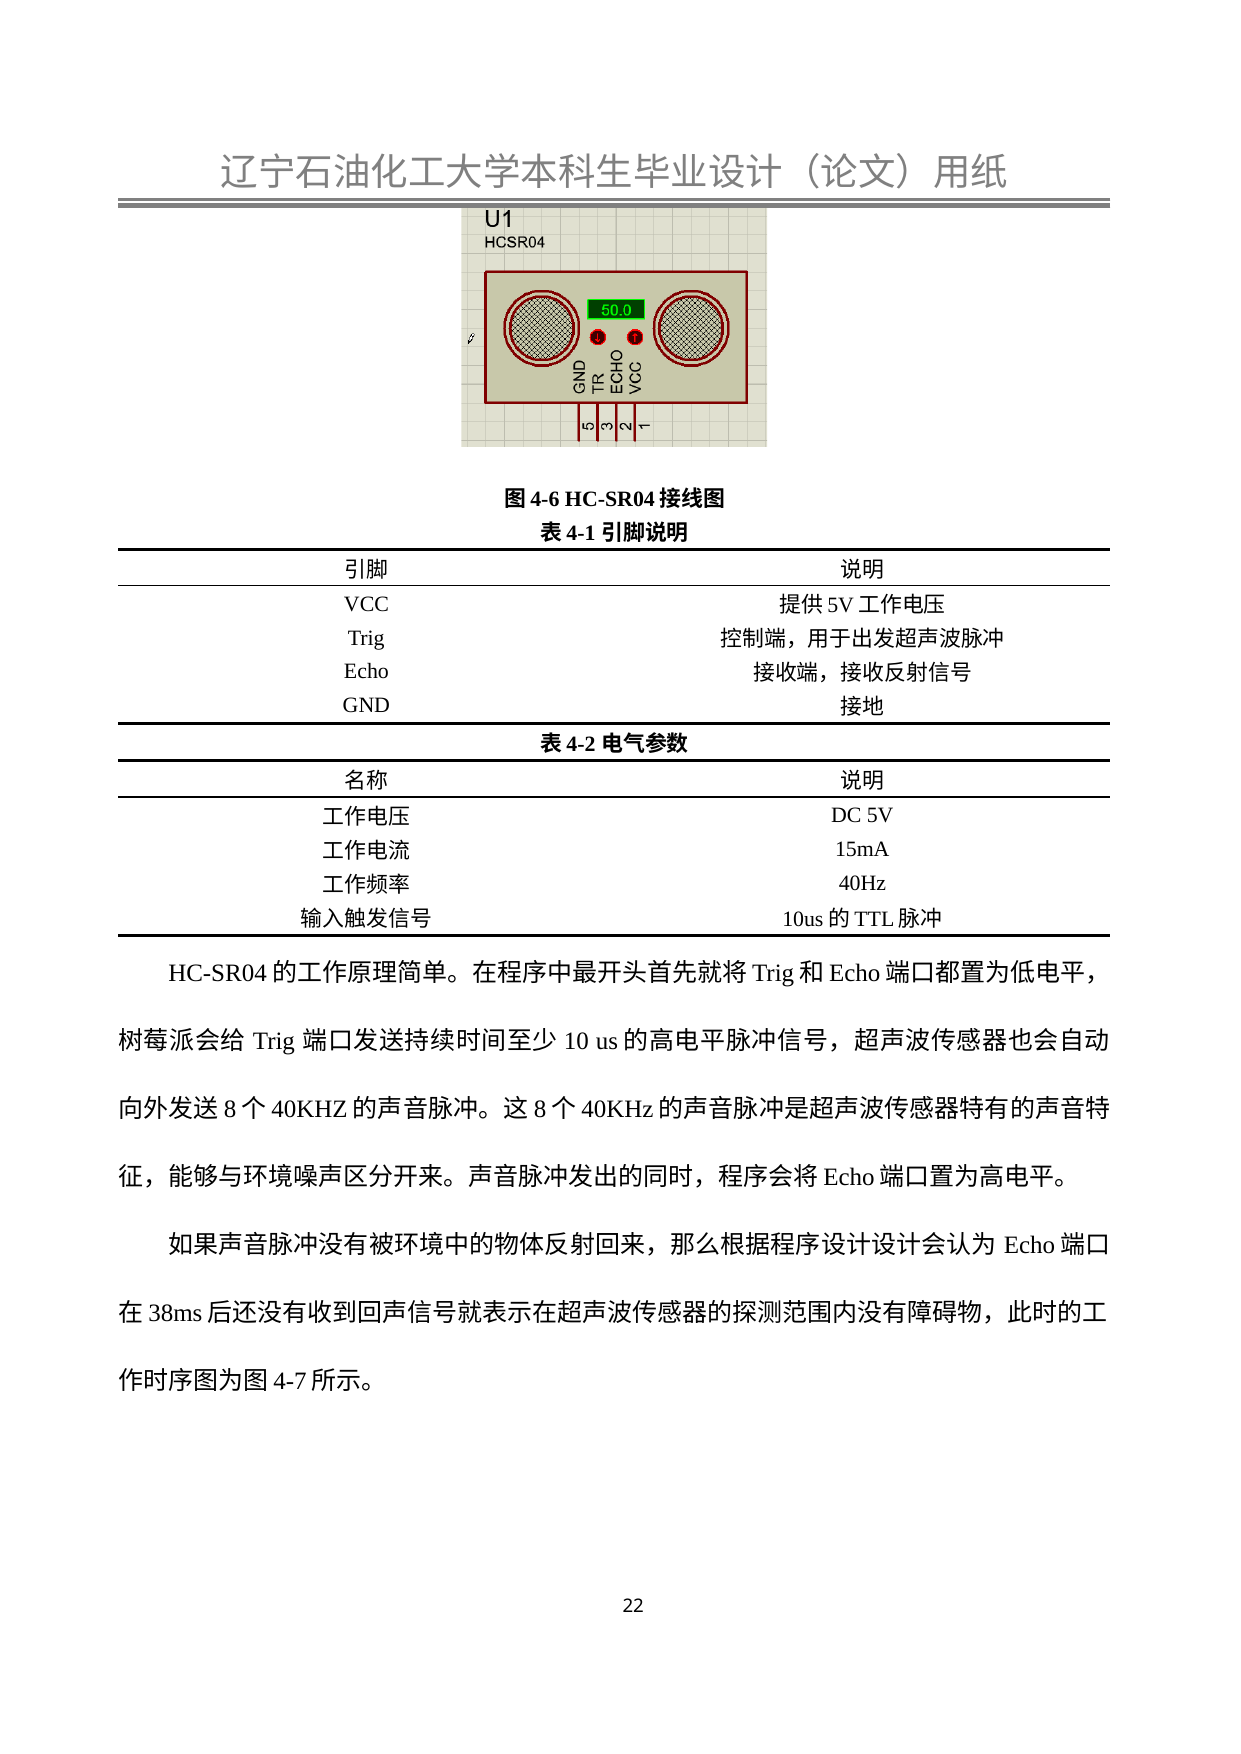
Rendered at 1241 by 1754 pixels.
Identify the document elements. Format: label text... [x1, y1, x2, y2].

text 表4-1 引脚说明 [118, 514, 1110, 548]
table_cell 输入触发信号 [118, 900, 614, 934]
table_cell VCC [118, 586, 614, 620]
table_cell 控制端，用于出发超声波脉冲 [614, 620, 1110, 654]
table_cell 15mA [614, 832, 1110, 866]
table_cell 接地 [614, 688, 1110, 722]
text 如果声音脉冲没有被环境中的物体反射回来，那么根据程序设计设计会认为Echo端口在38ms后还没有收到回声信号就表示在超声波传感器的探测范围内没有障碍物，此时的工作时序图为图4-7所示。 [118, 1208, 1110, 1412]
text 图4-6 HC-SR04接线图 [118, 480, 1110, 514]
table_header 说明 [614, 762, 1110, 796]
table_cell 工作电流 [118, 832, 614, 866]
table_cell Trig [118, 620, 614, 654]
picture [461, 208, 768, 447]
table_header 引脚 [118, 551, 614, 585]
table_cell 工作电压 [118, 798, 614, 832]
text HC-SR04的工作原理简单。在程序中最开头首先就将Trig和Echo端口都置为低电平，树莓派会给 Trig 端口发送持续时间至少10 us的高电平脉冲信号，超声波传感器也会自动向外发送8个40KHZ的声音脉冲。这8个40KHz的声音脉冲是超声波传感器特有的声音特征，能够与环境噪声区分开来。声音脉冲发出的同时，程序会将Echo端口置为高电平。 [118, 937, 1110, 1208]
table_header 名称 [118, 762, 614, 796]
text 表4-2 电气参数 [118, 725, 1110, 759]
table_cell GND [118, 688, 614, 722]
table_cell DC 5V [614, 798, 1110, 832]
table_header 说明 [614, 551, 1110, 585]
table_cell 接收端，接收反射信号 [614, 654, 1110, 688]
table_cell 10us的TTL脉冲 [614, 900, 1110, 934]
table_cell Echo [118, 654, 614, 688]
table_cell 工作频率 [118, 866, 614, 900]
table_cell 40Hz [614, 866, 1110, 900]
table_cell 提供5V工作电压 [614, 586, 1110, 620]
